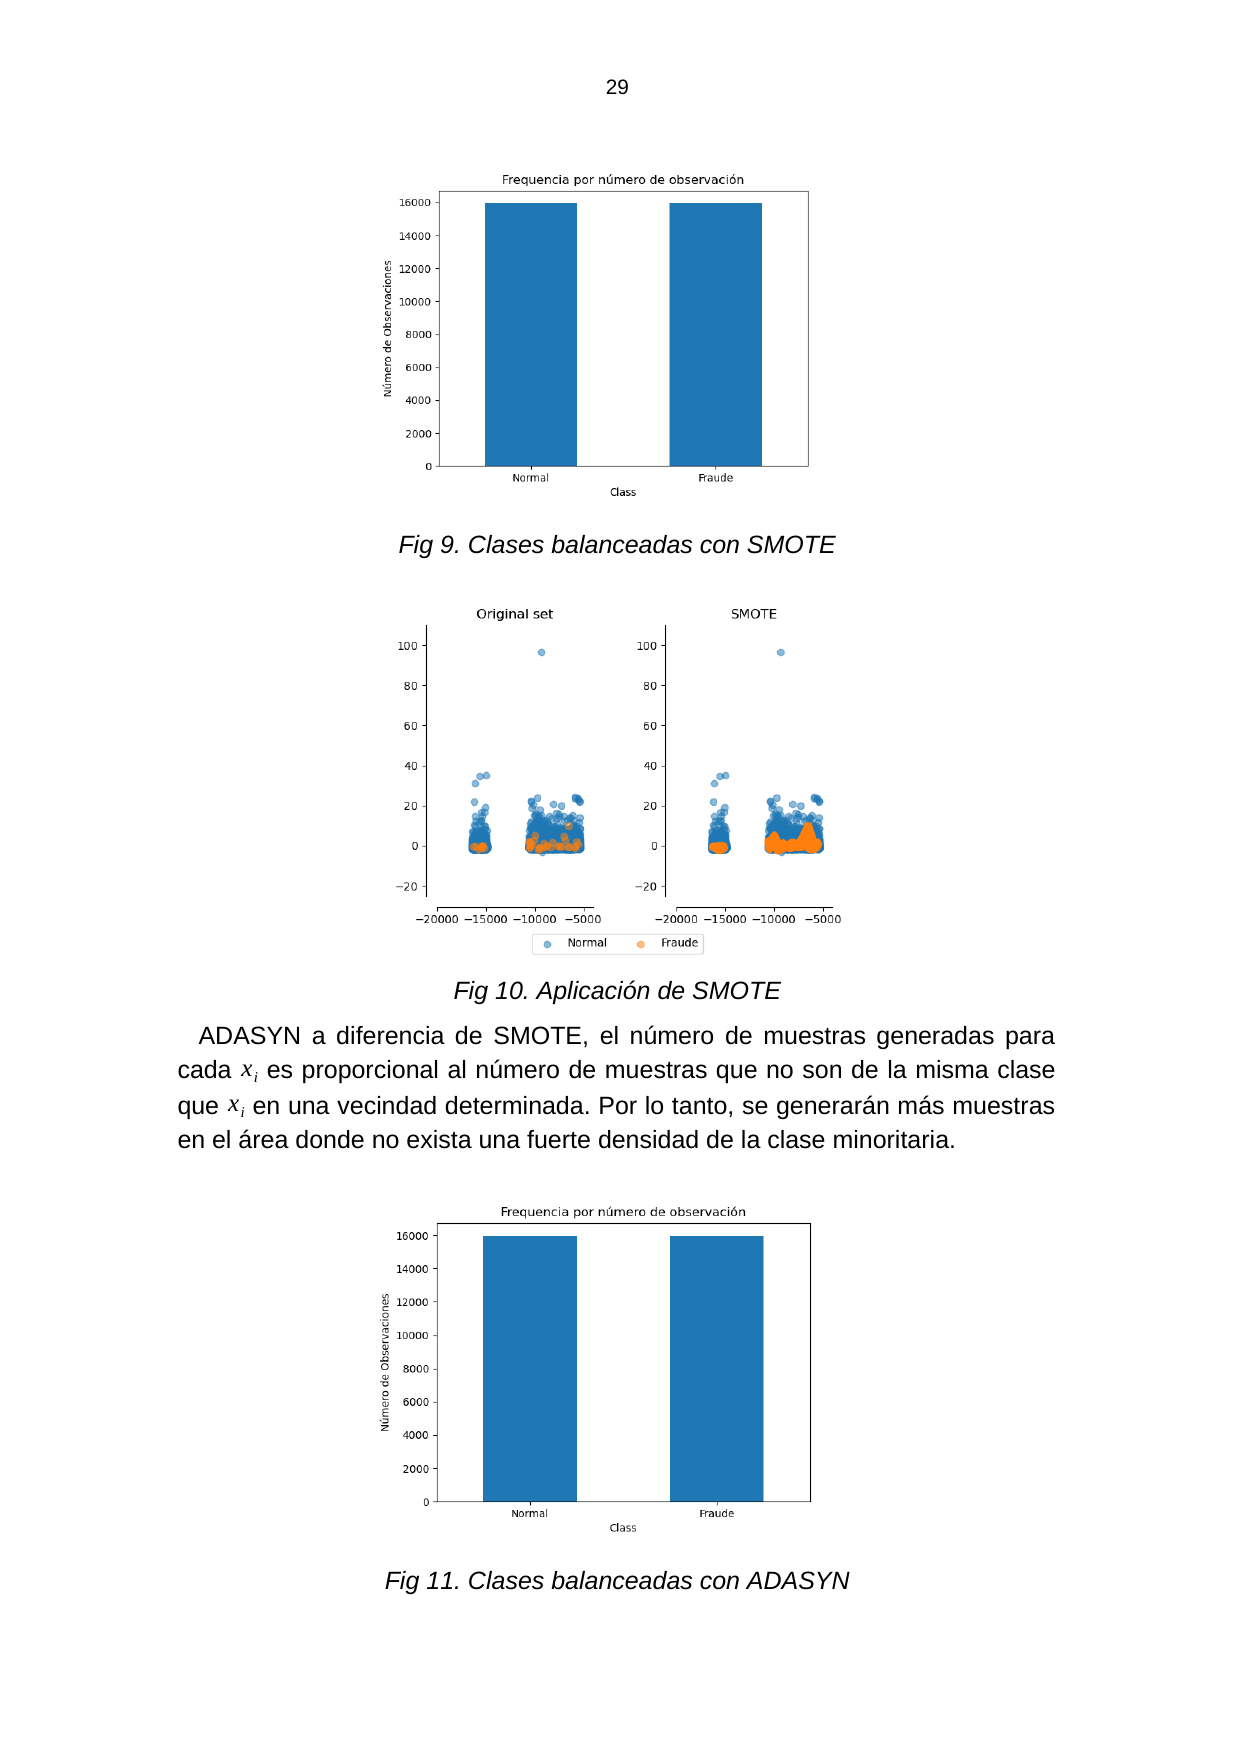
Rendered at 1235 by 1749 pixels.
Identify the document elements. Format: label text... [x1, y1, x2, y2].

text ADASYN a diferencia de SMOTE, el número de muestras generadas para cada es proporcional al número de muestras que no son de la misma clase que en una vecindad determinada. Por lo tanto, se generarán más muestras en el área donde no exista una fuerte densidad de la clase minoritaria. [177, 1021, 1057, 1154]
text Fig 9. Clases balanceadas con SMOTE [177, 530, 1057, 558]
text Fig 10. Aplicación de SMOTE [177, 976, 1057, 1004]
picture [361, 575, 873, 959]
picture [379, 147, 855, 505]
picture [376, 1179, 858, 1541]
text Fig 11. Clases balanceadas con ADASYN [177, 1566, 1057, 1594]
